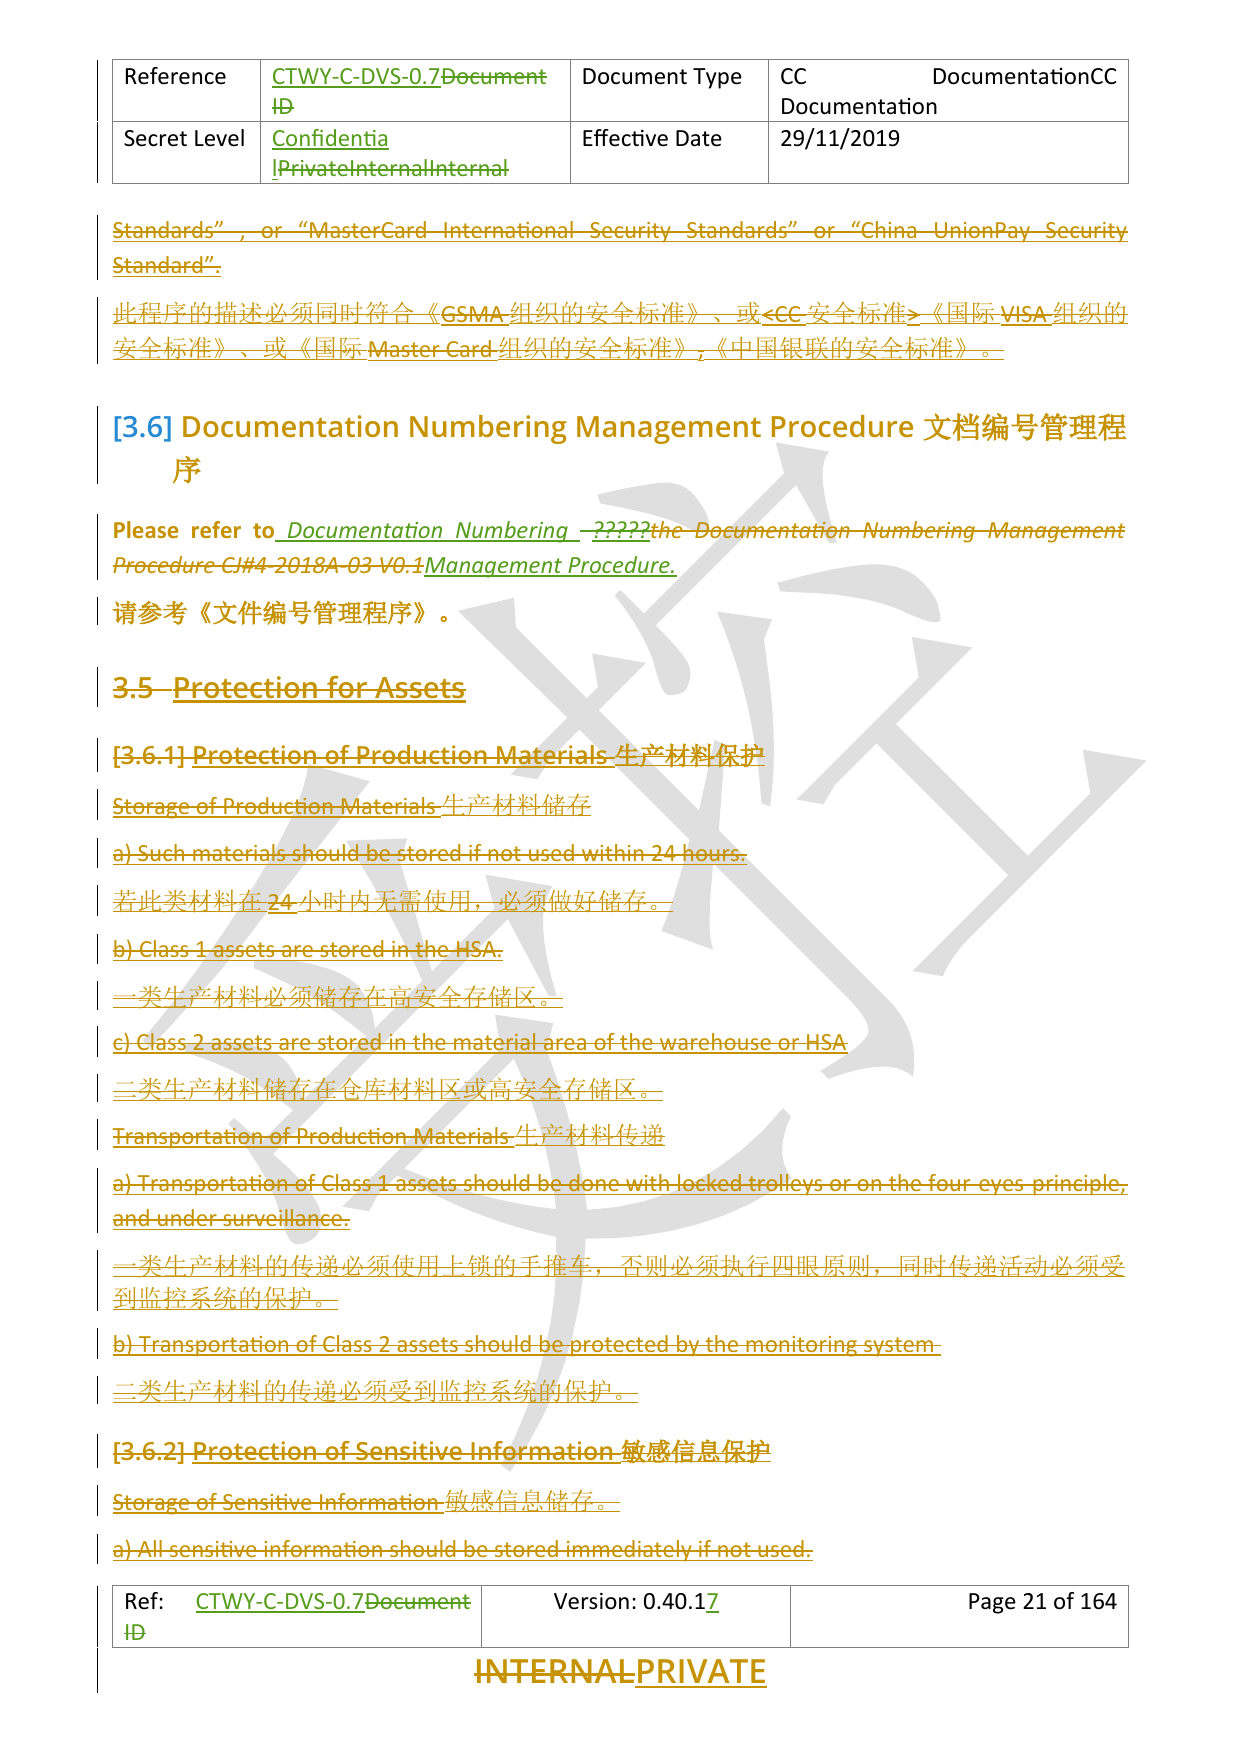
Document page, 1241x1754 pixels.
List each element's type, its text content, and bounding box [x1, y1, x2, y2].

text Please refer to [112, 514, 1128, 579]
title Documentation Numbering Management Procedure 文档编号管理程序 [112, 406, 1128, 484]
text 请参考《文件编号管理程序》。 [112, 597, 1128, 625]
